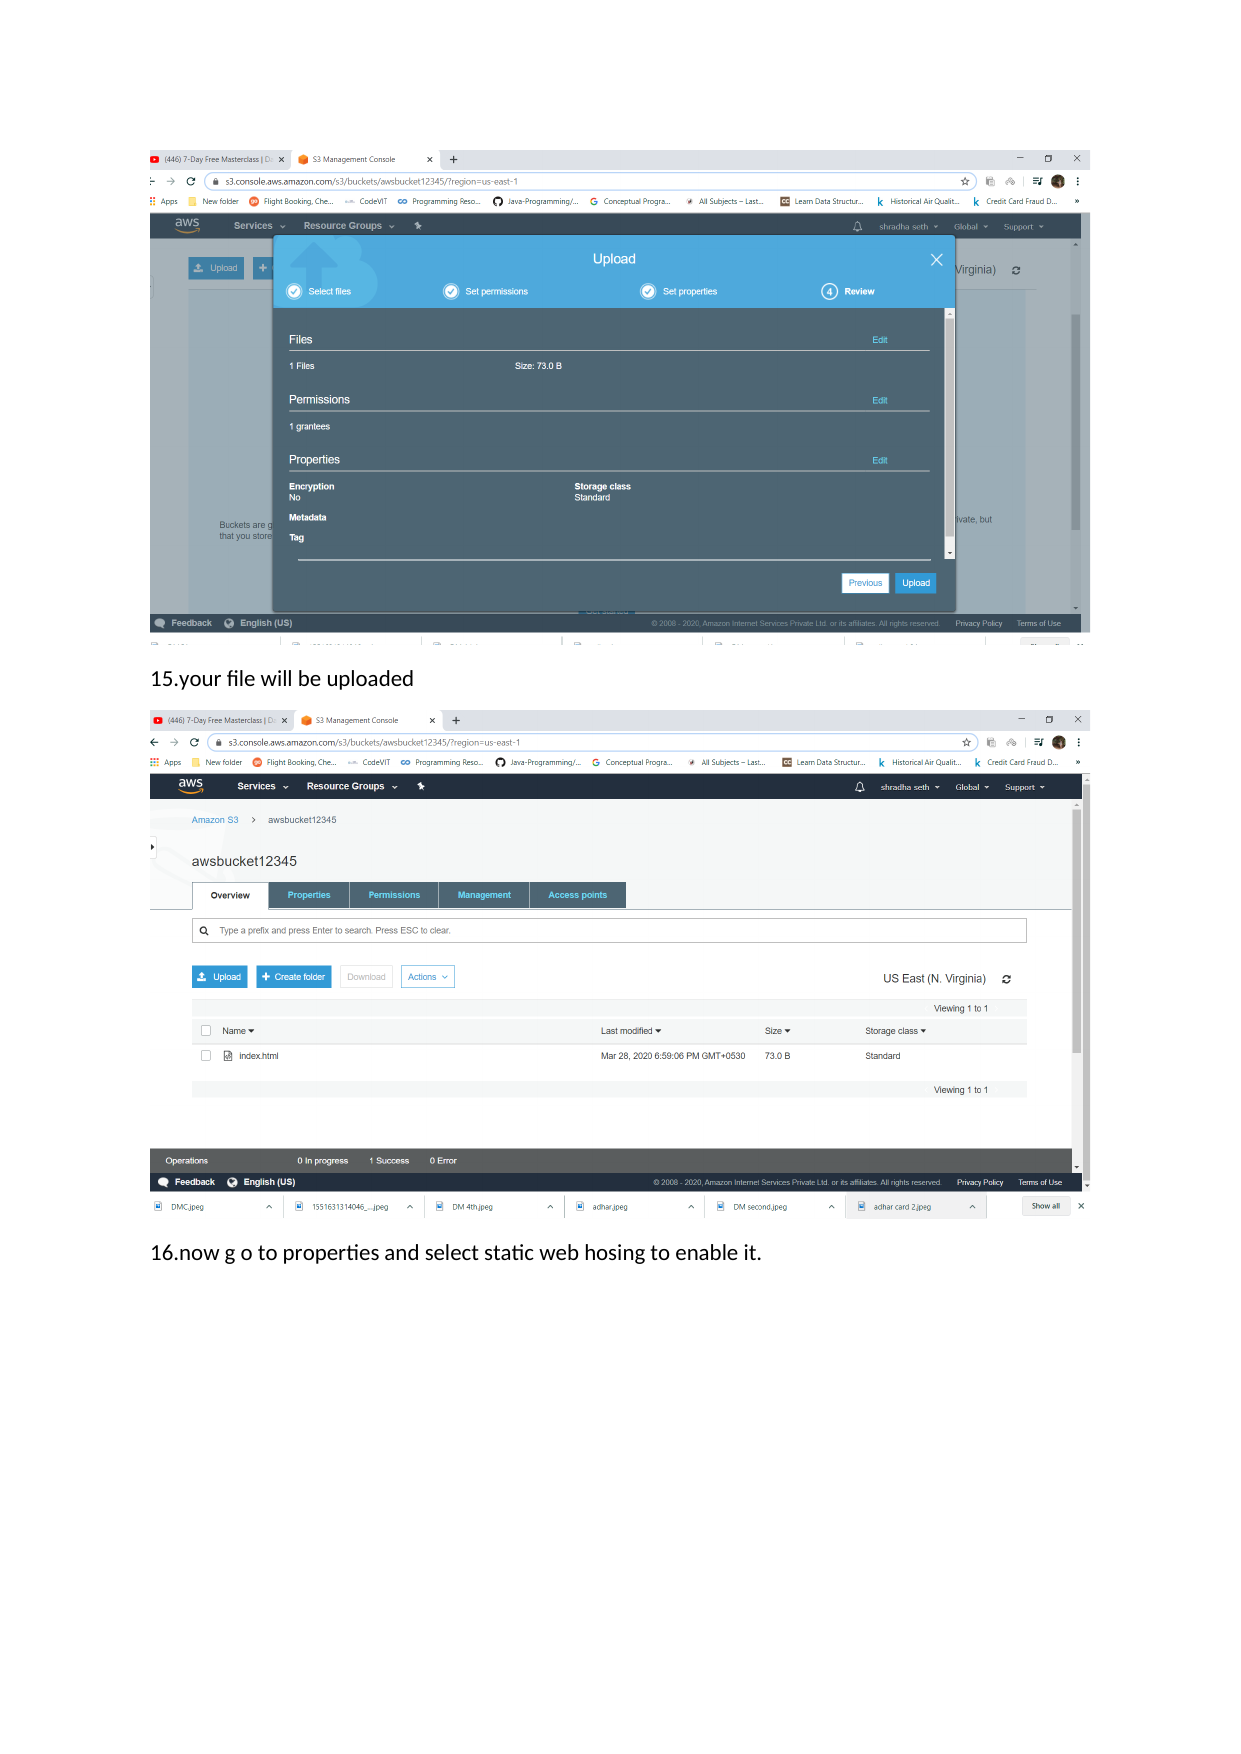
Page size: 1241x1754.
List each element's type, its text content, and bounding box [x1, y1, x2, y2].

picture [150, 710, 1091, 1219]
picture [150, 150, 1091, 645]
text 16.now g o to properties and select static web hosing to enable it. [150, 1238, 1090, 1266]
text 15.your file will be uploaded [150, 664, 1090, 692]
